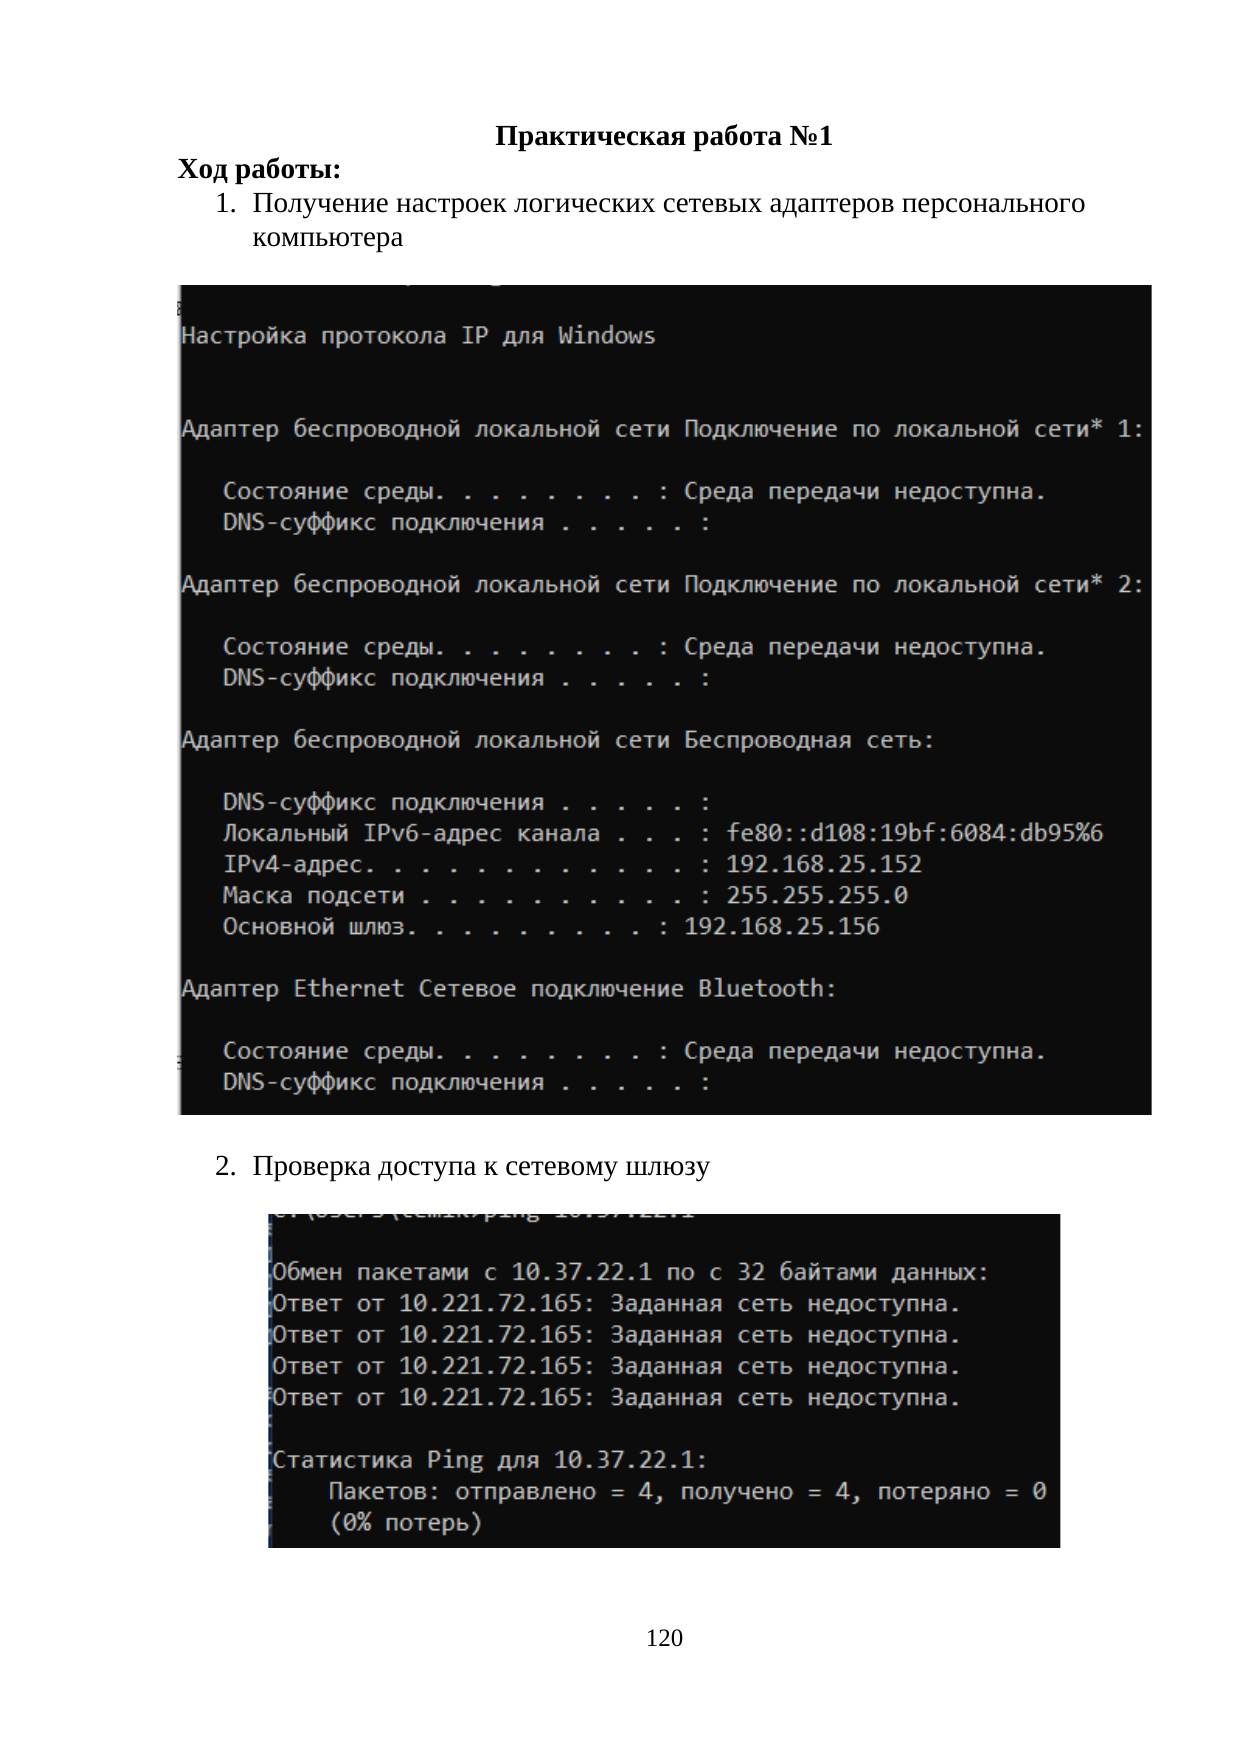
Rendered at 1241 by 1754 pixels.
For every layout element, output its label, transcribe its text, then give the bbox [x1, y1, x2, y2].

text Практическая работа №1 [177, 118, 1152, 152]
picture [177, 285, 1152, 1115]
list Получение настроек логических сетевых адаптеров персонального компьютера [215, 185, 1152, 252]
list Проверка доступа к сетевому шлюзу [215, 1148, 1152, 1181]
picture [268, 1214, 1061, 1548]
text Ход работы: [177, 152, 1152, 185]
